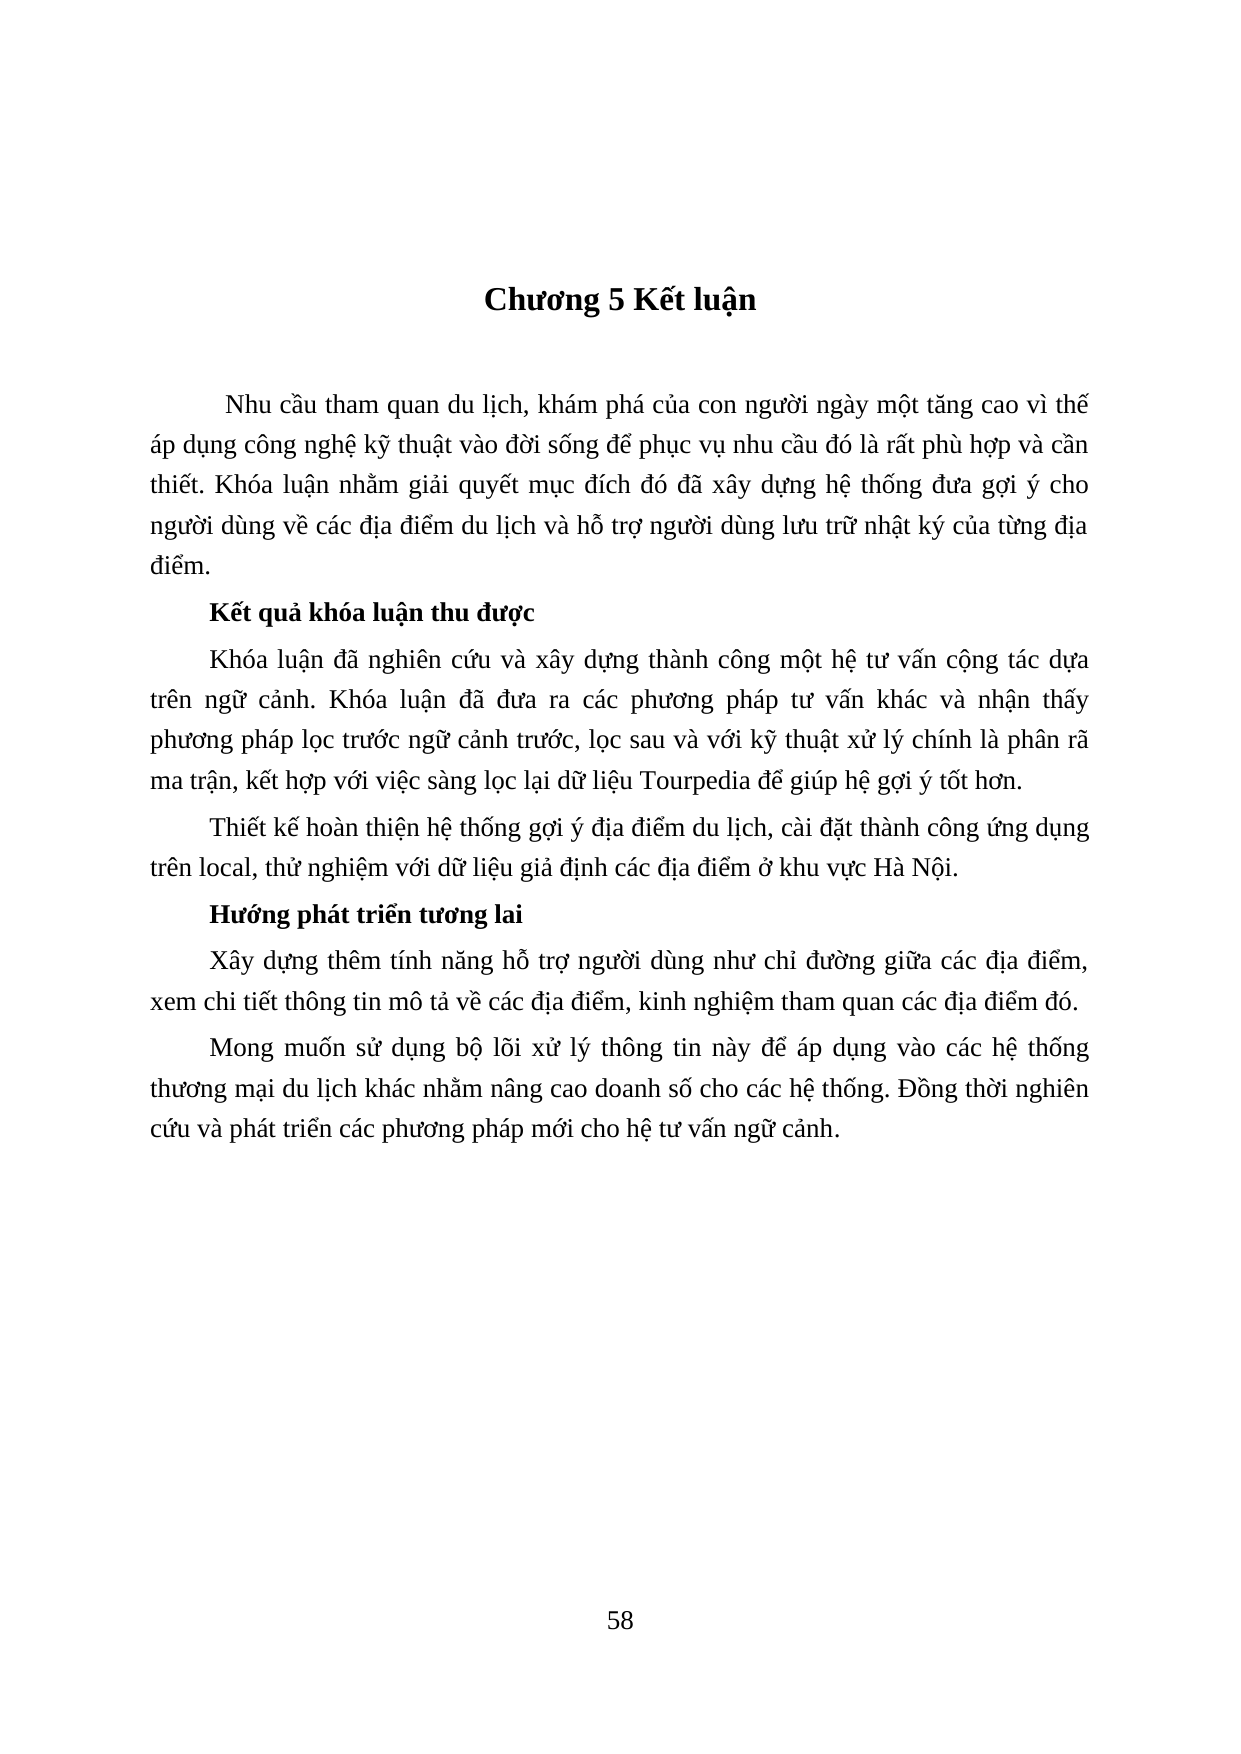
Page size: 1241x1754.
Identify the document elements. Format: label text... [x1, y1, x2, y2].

text Thiết kế hoàn thiện hệ thống gợi ý địa điểm du lịch, cài đặt thành công ứng dụng trên local, thử nghiệm với dữ liệu giả định các địa điểm ở khu vực Hà Nội. [150, 811, 1090, 882]
text Xây dựng thêm tính năng hỗ trợ người dùng như chỉ đường giữa các địa điểm, xem chi tiết thông tin mô tả về các địa điểm, kinh nghiệm tham quan các địa điểm đó. [150, 944, 1090, 1016]
text Hướng phát triển tương lai [150, 898, 1090, 929]
text Mong muốn sử dụng bộ lõi xử lý thông tin này để áp dụng vào các hệ thống thương mại du lịch khác nhằm nâng cao doanh số cho các hệ thống. Đồng thời nghiên cứu và phát triển các phương pháp mới cho hệ tư vấn ngữ cảnh. [150, 1031, 1090, 1143]
subtitle Chương 5 Kết luận [150, 279, 1090, 317]
text Khóa luận đã nghiên cứu và xây dựng thành công một hệ tư vấn cộng tác dựa trên ngữ cảnh. Khóa luận đã đưa ra các phương pháp tư vấn khác và nhận thấy phương pháp lọc trước ngữ cảnh trước, lọc sau và với kỹ thuật xử lý chính là phân rã ma trận, kết hợp với việc sàng lọc lại dữ liệu Tourpedia để giúp hệ gợi ý tốt hơn. [150, 643, 1090, 795]
text Kết quả khóa luận thu được [150, 596, 1090, 627]
text Nhu cầu tham quan du lịch, khám phá của con người ngày một tăng cao vì thế áp dụng công nghệ kỹ thuật vào đời sống để phục vụ nhu cầu đó là rất phù hợp và cần thiết. Khóa luận nhằm giải quyết mục đích đó đã xây dựng hệ thống đưa gợi ý cho người dùng về các địa điểm du lịch và hỗ trợ người dùng lưu trữ nhật ký của từng địa điểm. [150, 388, 1090, 581]
